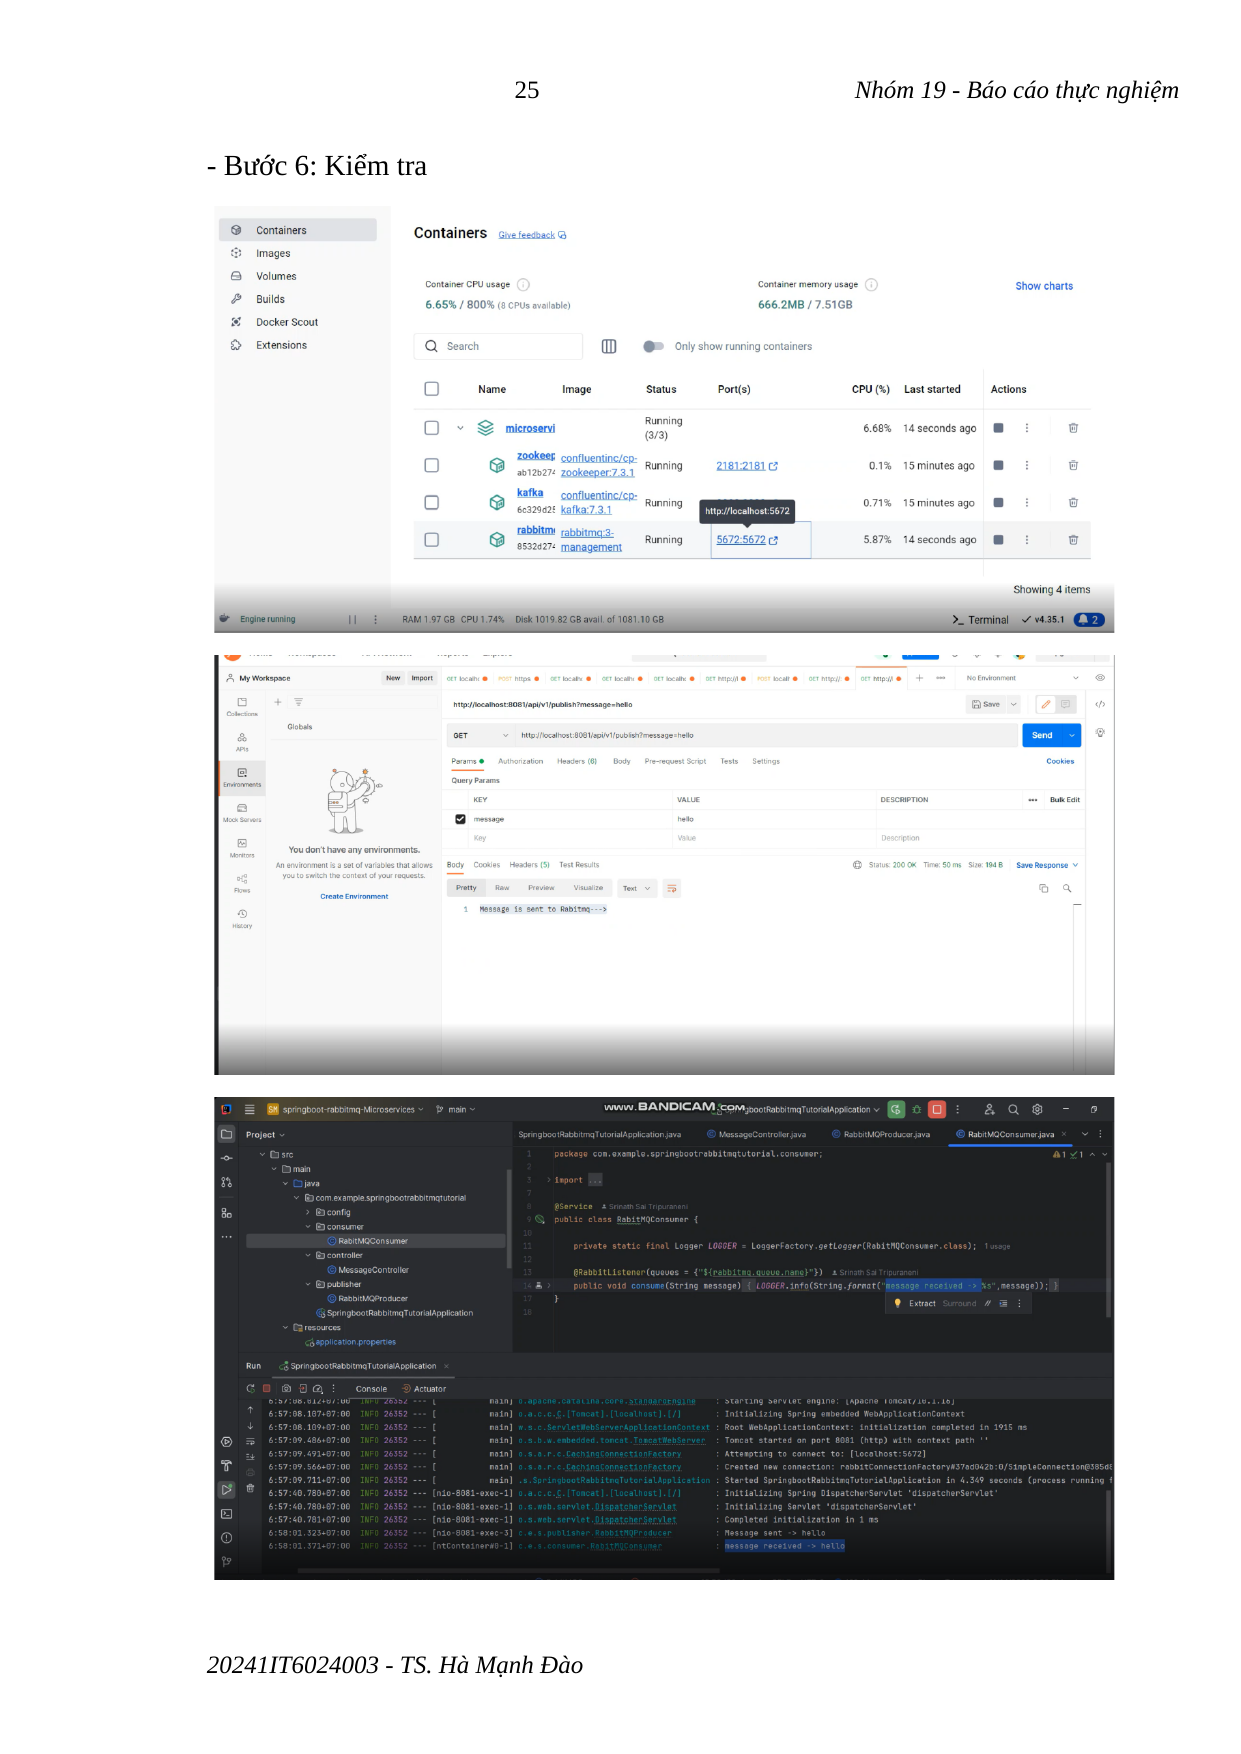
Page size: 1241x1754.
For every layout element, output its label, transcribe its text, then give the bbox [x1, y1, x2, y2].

text - Bước 6: Kiểm tra [207, 148, 1122, 181]
picture [214, 206, 1115, 633]
picture [214, 655, 1115, 1075]
picture [214, 1097, 1115, 1580]
